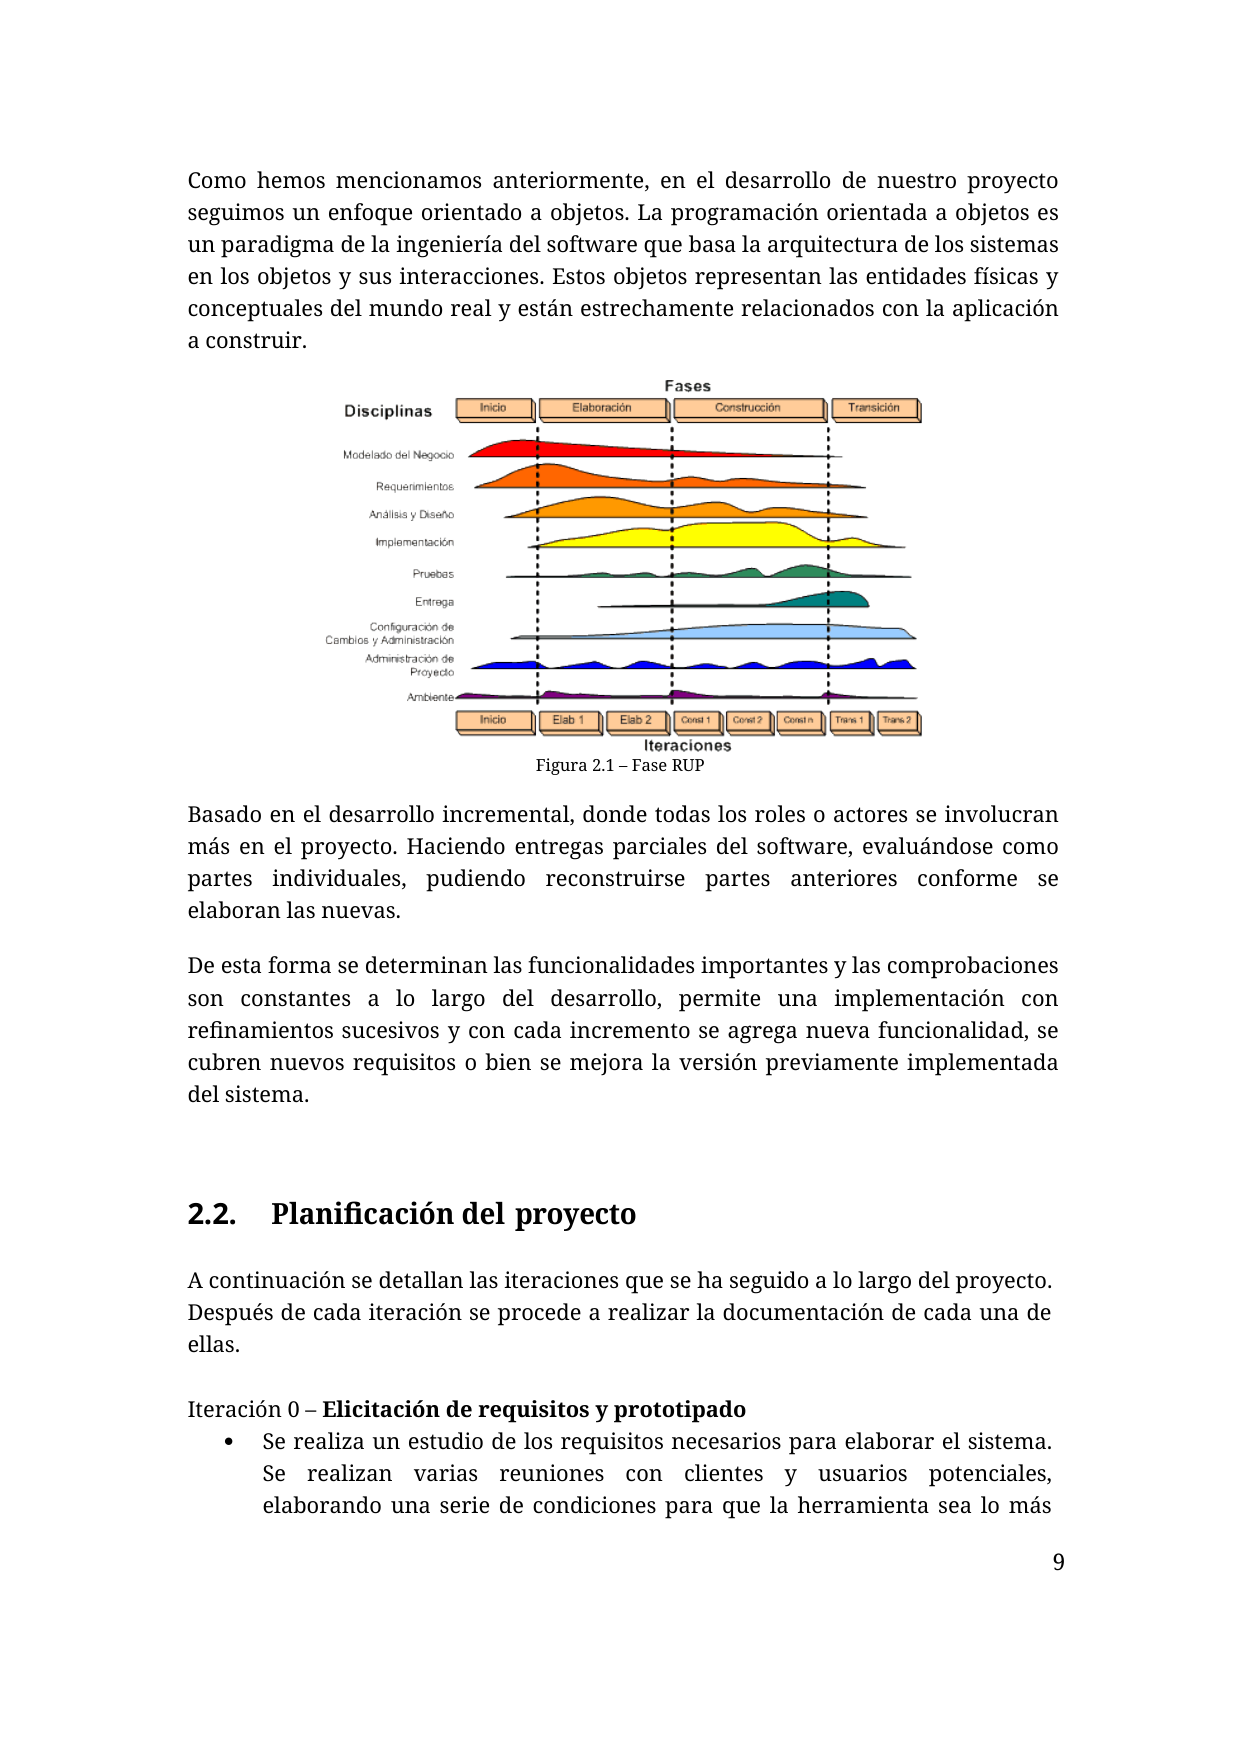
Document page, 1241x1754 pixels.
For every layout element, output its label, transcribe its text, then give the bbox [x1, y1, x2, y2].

text Iteración 0 – Elicitación de requisitos y prototipado [187, 1394, 1053, 1423]
subtitle Planificación del proyecto [187, 1193, 1065, 1233]
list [225, 1426, 1053, 1520]
text Basado en el desarrollo incremental, donde todas los roles o actores se involucran más en el proyecto. Haciendo entregas parciales del software, evaluándose como partes individuales, pudiendo reconstruirse partes anteriores conforme se elaboran las nuevas. [187, 799, 1060, 925]
text A continuación se detallan las iteraciones que se ha seguido a lo largo del proyecto. Después de cada iteración se procede a realizar la documentación de cada una de ellas. [187, 1265, 1053, 1359]
text De esta forma se determinan las funcionalidades importantes y las comprobaciones son constantes a lo largo del desarrollo, permite una implementación con refinamientos sucesivos y con cada incremento se agrega nueva funcionalidad, se cubren nuevos requisitos o bien se mejora la versión previamente implementada del sistema. [187, 950, 1060, 1108]
text Figura 2.1 – Fase RUP [175, 753, 1065, 776]
text Como hemos mencionamos anteriormente, en el desarrollo de nuestro proyecto seguimos un enfoque orientado a objetos. La programación orientada a objetos es un paradigma de la ingeniería del software que basa la arquitectura de los sistemas en los objetos y sus interacciones. Estos objetos representan las entidades físicas y conceptuales del mundo real y están estrechamente relacionados con la aplicación a construir. [187, 164, 1060, 355]
picture [325, 380, 922, 752]
